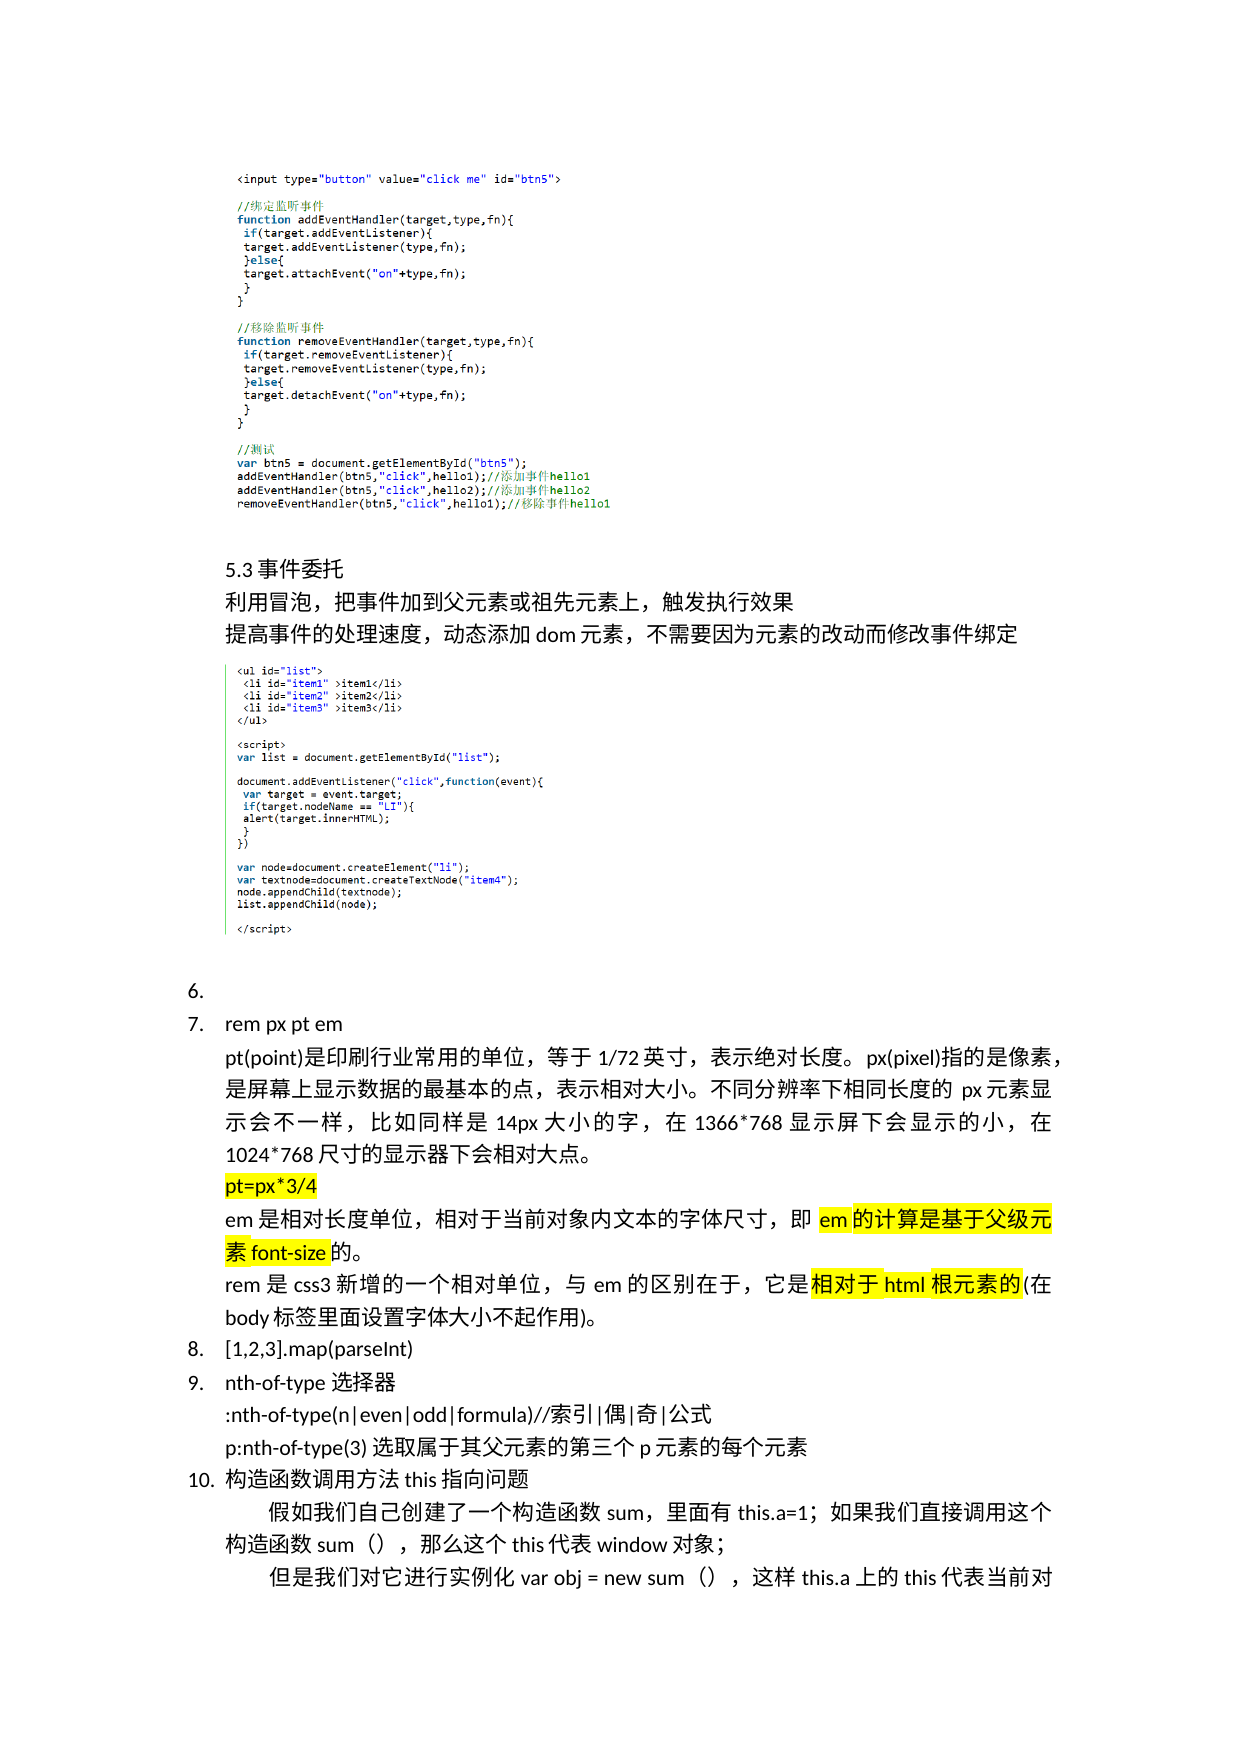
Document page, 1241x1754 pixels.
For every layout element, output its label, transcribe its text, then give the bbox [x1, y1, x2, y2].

list pt(point)是印刷行业常用的单位，等于1/72英寸，表示绝对长度。px(pixel)指的是像素，是屏幕上显示数据的最基本的点，表示相对大小。不同分辨率下相同长度的px元素显示会不一样，比如同样是14px大小的字，在1366*768显示屏下会显示的小，在1024*768尺寸的显示器下会相对大点。 [225, 1039, 1053, 1169]
list 假如我们自己创建了一个构造函数sum，里面有this.a=1；如果我们直接调用这个构造函数sum（），那么这个this代表window对象； [225, 1494, 1053, 1559]
list nth-of-type 选择器 [187, 1364, 1053, 1397]
list :nth-of-type(n|even|odd|formula)//索引|偶|奇|公式 [225, 1397, 1053, 1429]
list 利用冒泡，把事件加到父元素或祖先元素上，触发执行效果 [225, 584, 1053, 617]
list 5.3事件委托 [225, 552, 1053, 584]
list em是相对长度单位，相对于当前对象内文本的字体尺寸，即em的计算是基于父级元素font-size的。 [225, 1202, 1053, 1267]
list [1,2,3].map(parseInt) [187, 1332, 1053, 1364]
list rem px pt em [187, 1007, 1053, 1039]
list 构造函数调用方法this指向问题 [187, 1462, 1053, 1494]
list p:nth-of-type(3) 选取属于其父元素的第三个p元素的每个元素 [225, 1429, 1053, 1462]
list pt=px*3/4 [225, 1169, 1053, 1202]
picture [225, 649, 569, 947]
picture [225, 162, 641, 522]
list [225, 1559, 1053, 1592]
list 提高事件的处理速度，动态添加dom元素，不需要因为元素的改动而修改事件绑定 [225, 617, 1053, 649]
list rem是css3新增的一个相对单位，与em的区别在于，它是相对于html根元素的(在body标签里面设置字体大小不起作用)。 [225, 1267, 1053, 1332]
